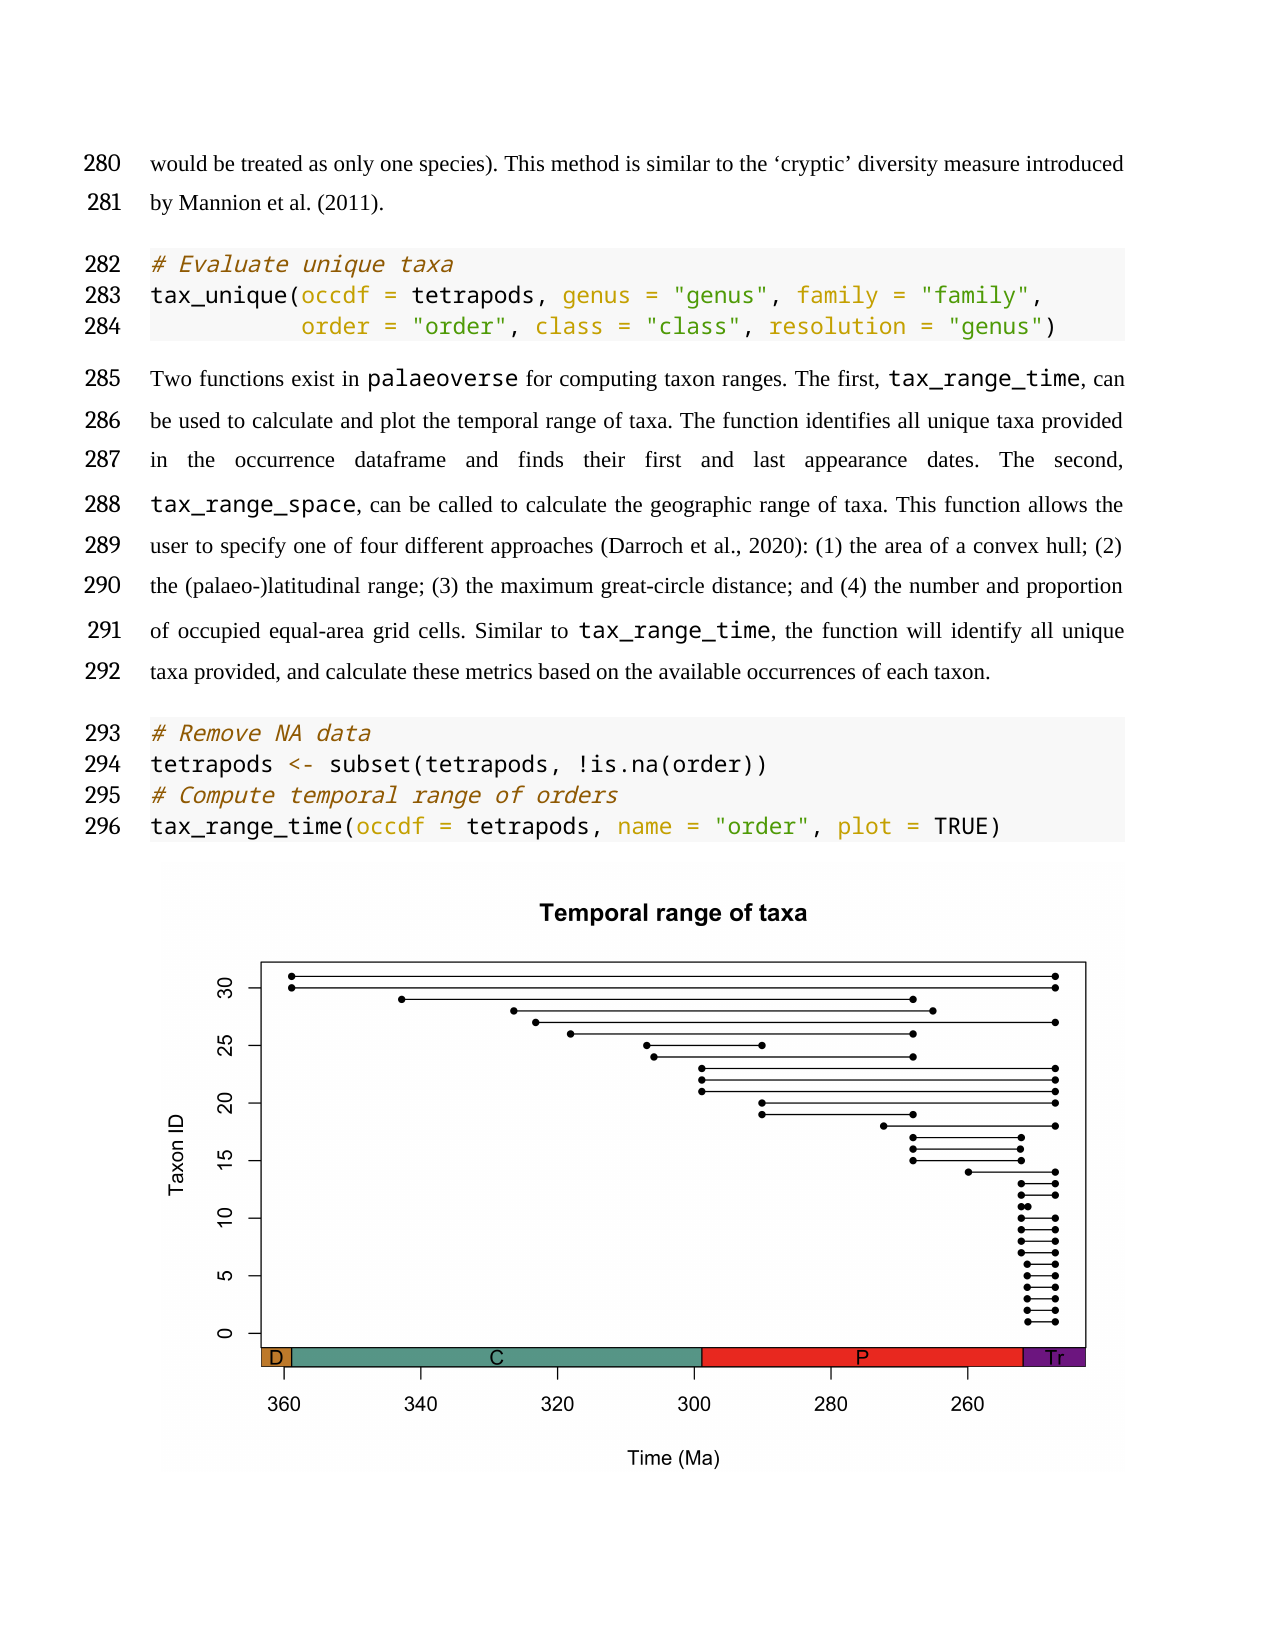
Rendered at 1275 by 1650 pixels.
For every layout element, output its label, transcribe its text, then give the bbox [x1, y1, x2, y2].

text # Evaluate unique taxa tax_unique(occdf = tetrapods, genus = "genus", family = "family", order = "order", class = "class", resolution = "genus") [452, 248, 1125, 341]
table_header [150, 863, 1125, 1493]
picture [161, 862, 1125, 1472]
text # Remove NA data tetrapods <- subset(tetrapods, !is.na(order)) # Compute temporal range of orders tax_range_time(occdf = tetrapods, name = "order", plot = TRUE) [370, 717, 1125, 842]
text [150, 150, 1125, 216]
text Two functions exist in palaeoverse for computing taxon ranges. The first, tax_range_time, can be used to calculate and plot the temporal range of taxa. The function identifies all unique taxa provided in the occurrence dataframe and finds their first and last appearance dates. The second, tax_range_space, can be called to calculate the geographic range of taxa. This function allows the user to specify one of four different approaches (Darroch et al., 2020): (1) the area of a convex hull; (2) the (palaeo-)latitudinal range; (3) the maximum great-circle distance; and (4) the number and proportion of occupied equal-area grid cells. Similar to tax_range_time, the function will identify all unique taxa provided, and calculate these metrics based on the available occurrences of each taxon. [150, 362, 1125, 685]
